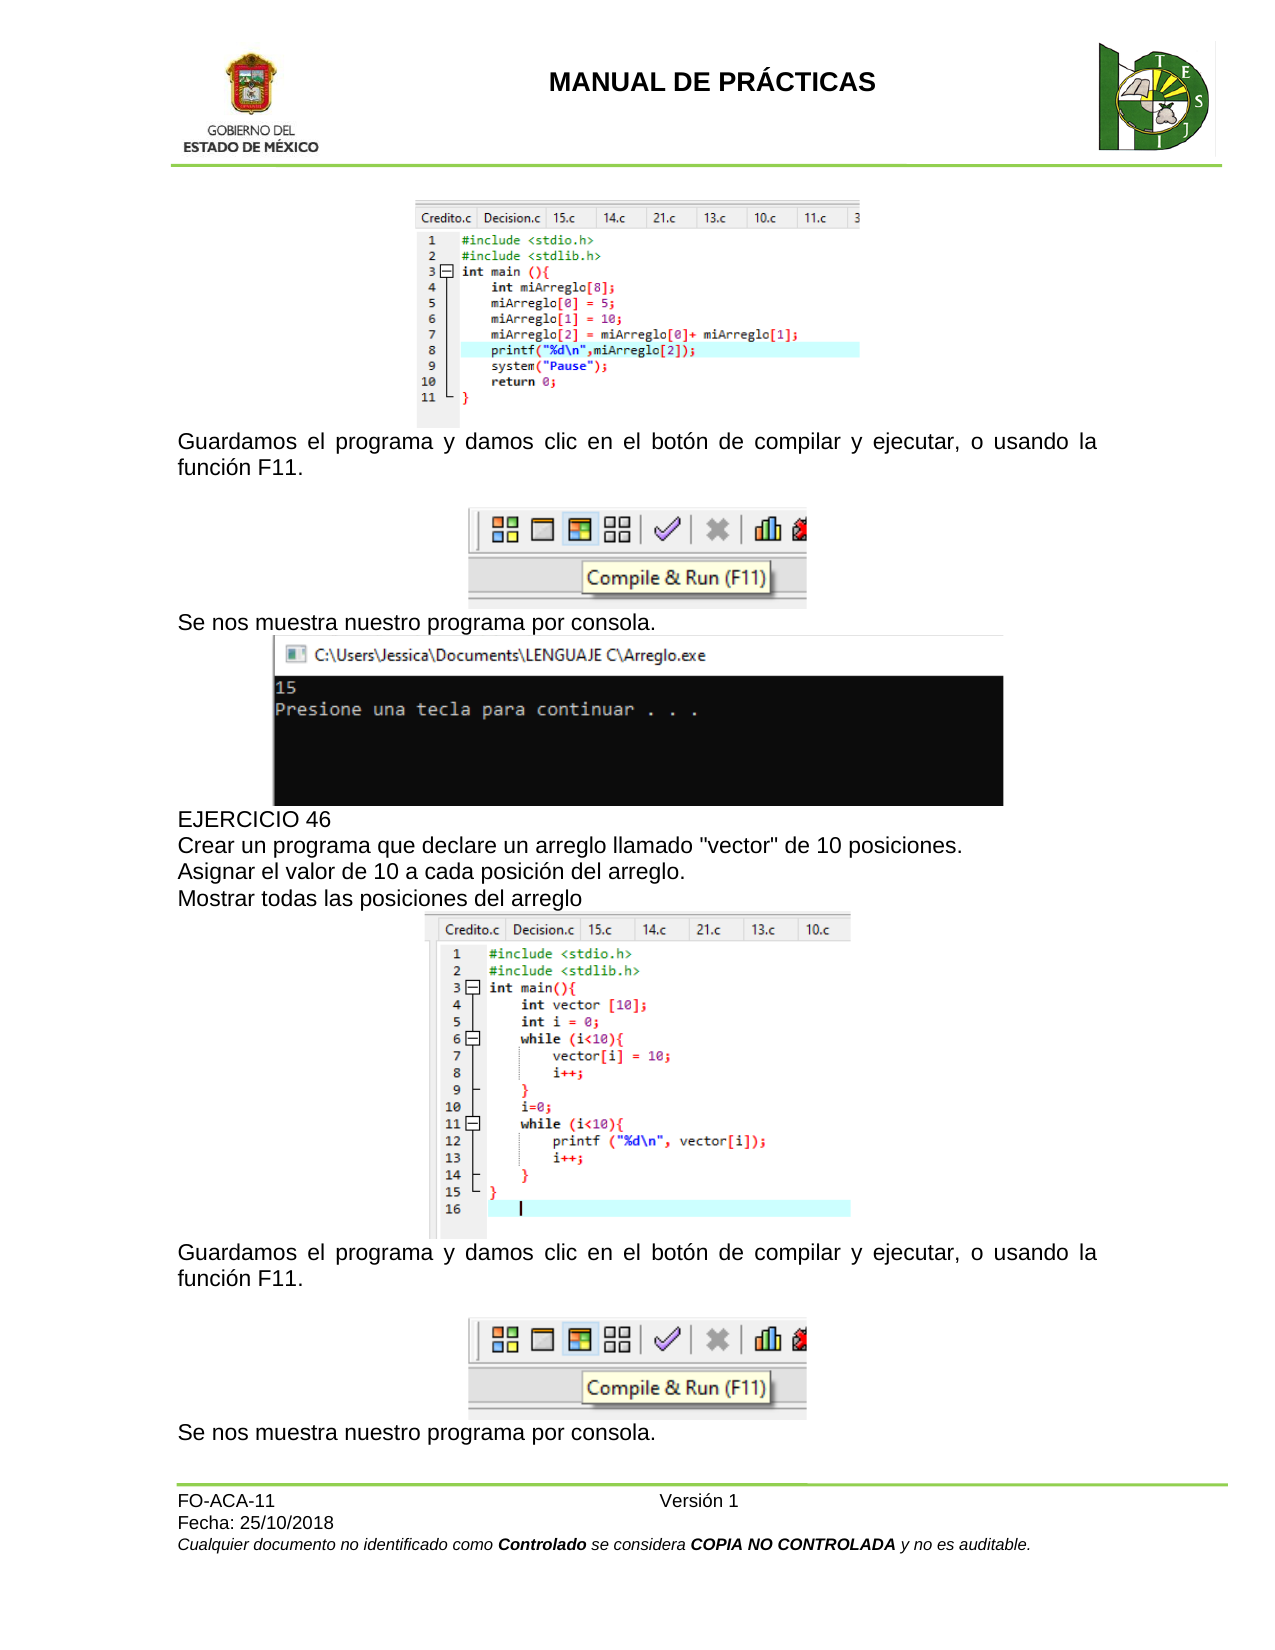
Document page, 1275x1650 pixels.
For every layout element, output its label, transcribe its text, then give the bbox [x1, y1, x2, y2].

picture [1097, 41, 1216, 157]
text Asignar el valor de 10 a cada posición del arreglo. [177, 858, 1098, 884]
picture [468, 507, 807, 609]
text Se nos muestra nuestro programa por consola. [177, 608, 1098, 635]
picture [468, 1317, 807, 1420]
text Guardamos el programa y damos clic en el botón de compilar y ejecutar, o usando la función F11. [177, 428, 1098, 481]
picture [424, 911, 851, 1239]
picture [415, 200, 860, 428]
text Guardamos el programa y damos clic en el botón de compilar y ejecutar, o usando la función F11. [177, 1238, 1098, 1291]
picture [175, 42, 320, 161]
text Mostrar todas las posiciones del arreglo [177, 884, 1098, 911]
text EJERCICIO 46 [177, 806, 1098, 832]
picture [271, 635, 1004, 806]
text Crear un programa que declare un arreglo llamado "vector" de 10 posiciones. [177, 832, 1098, 858]
text Se nos muestra nuestro programa por consola. [177, 1419, 1098, 1446]
